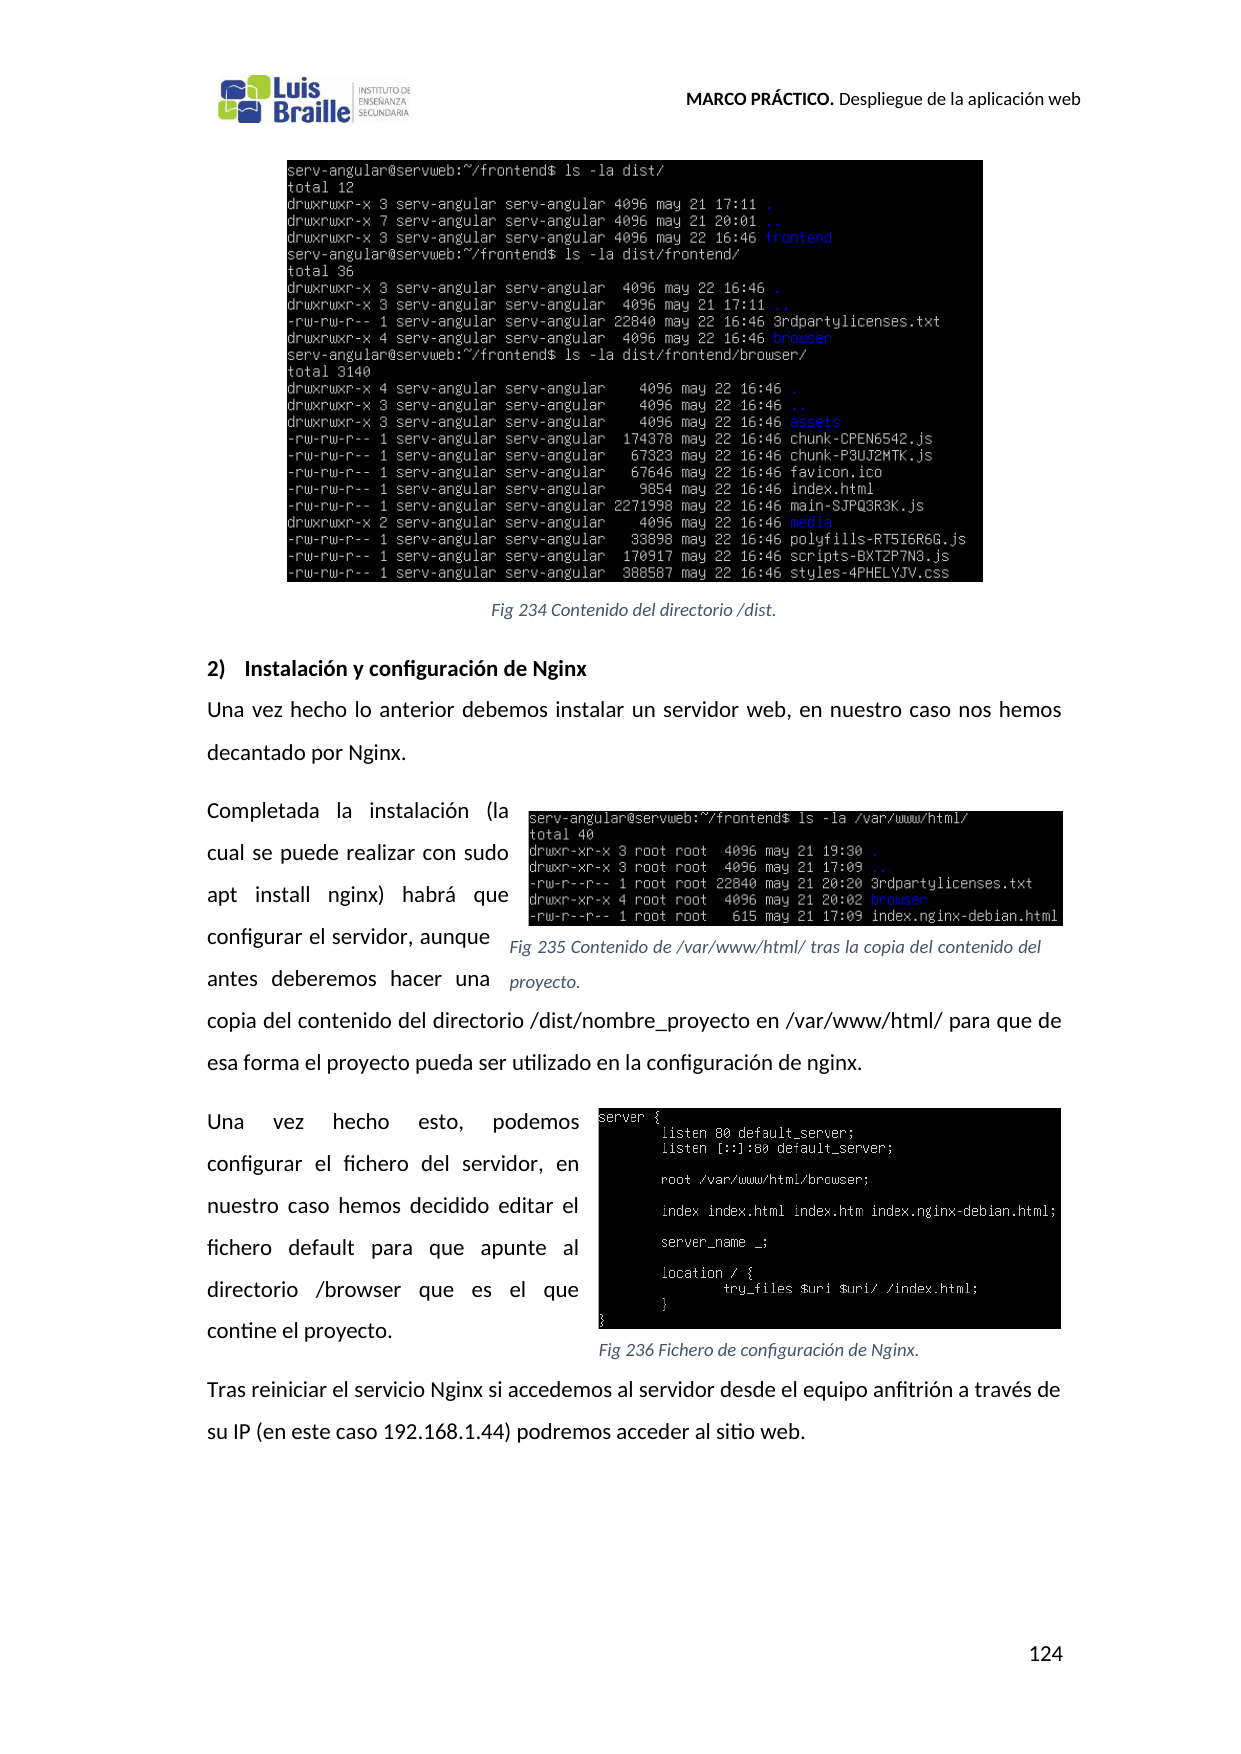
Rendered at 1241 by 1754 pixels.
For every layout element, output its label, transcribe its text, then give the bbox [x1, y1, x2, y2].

text Tras reiniciar el servicio Nginx si accedemos al servidor desde el equipo anfitrión a través de su IP (en este caso 192.168.1.44) podremos acceder al sitio web. [207, 1375, 1063, 1445]
list Instalación y configuración de Nginx [207, 654, 1063, 682]
picture [528, 811, 1063, 926]
picture [287, 160, 983, 582]
picture [598, 1108, 1061, 1329]
text Una vez hecho lo anterior debemos instalar un servidor web, en nuestro caso nos hemos decantado por Nginx. [207, 696, 1063, 766]
text Fig 234 Contenido del directorio /dist. [207, 598, 1063, 621]
